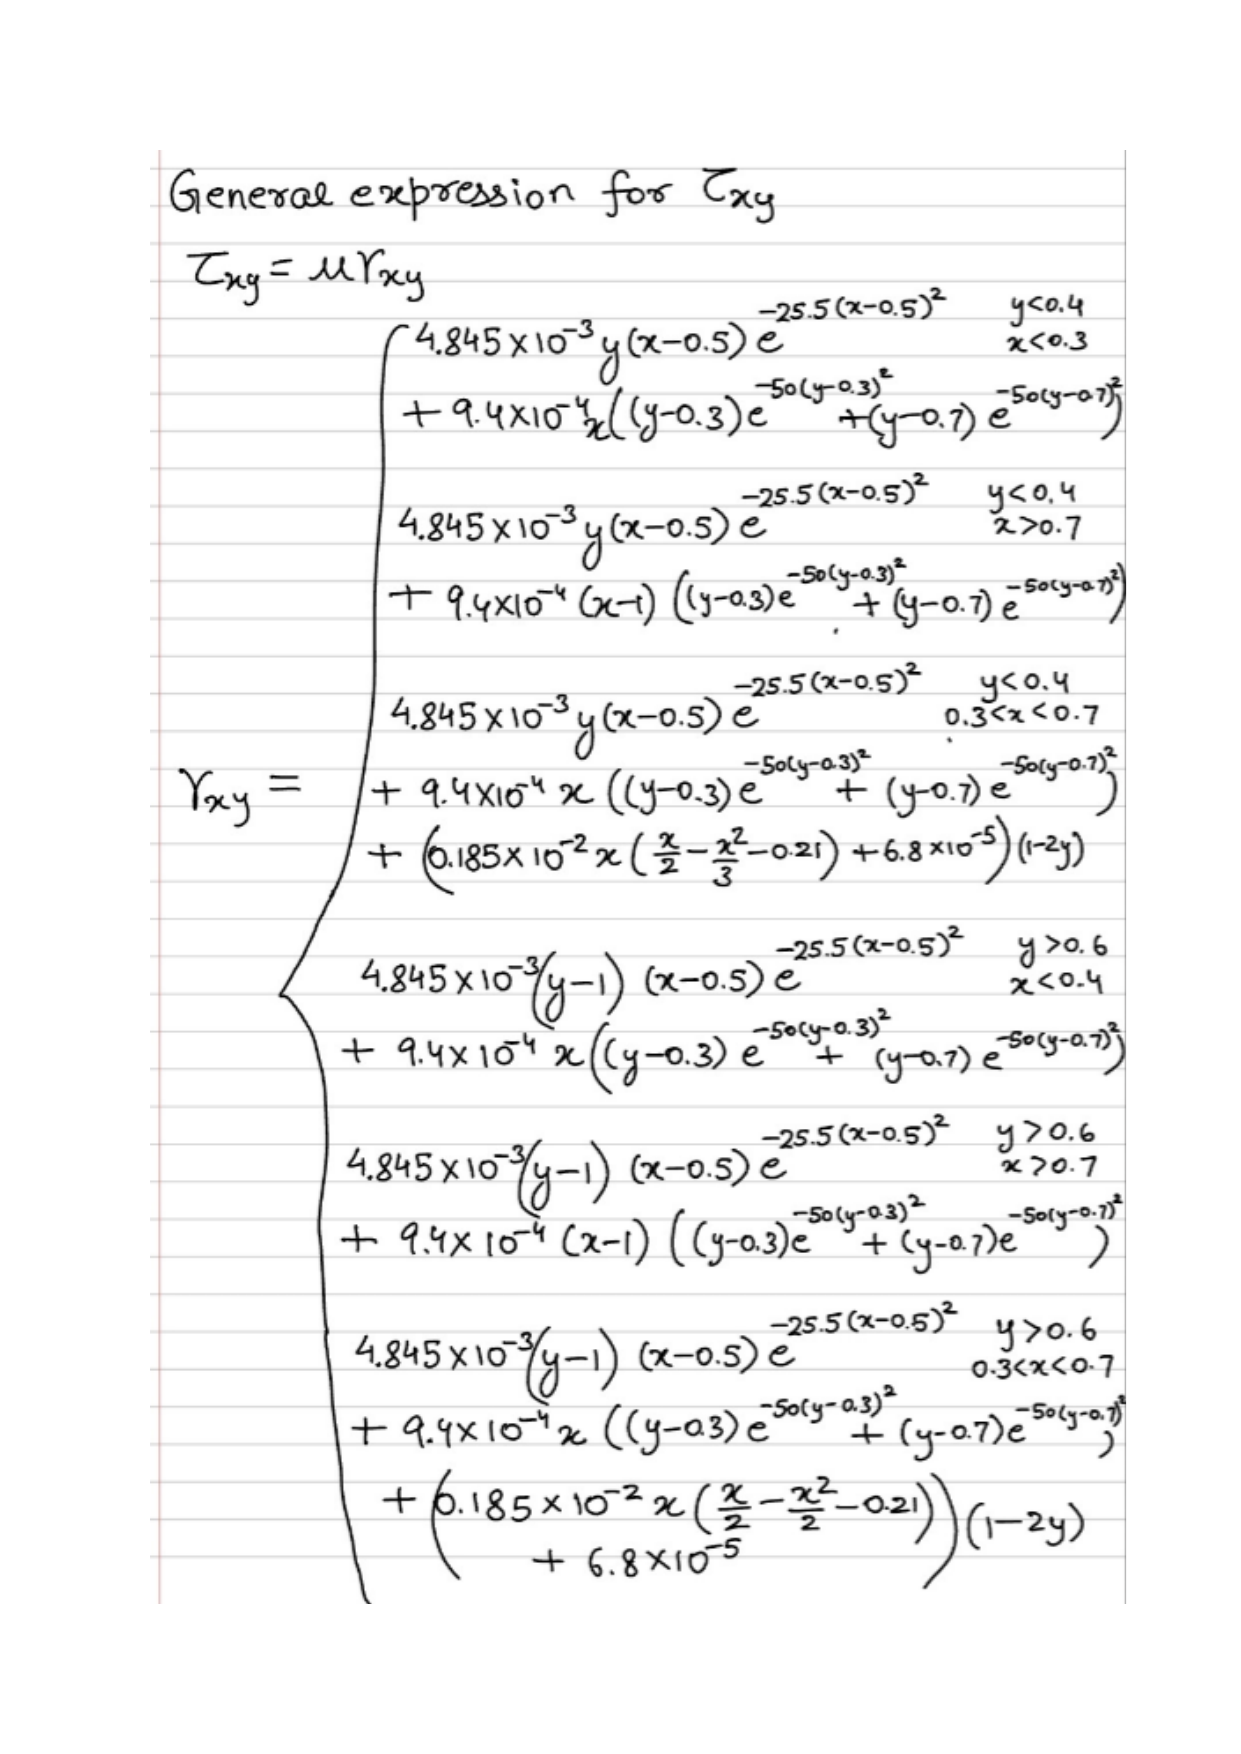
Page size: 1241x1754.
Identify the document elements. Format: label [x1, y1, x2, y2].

picture [150, 150, 1127, 1604]
